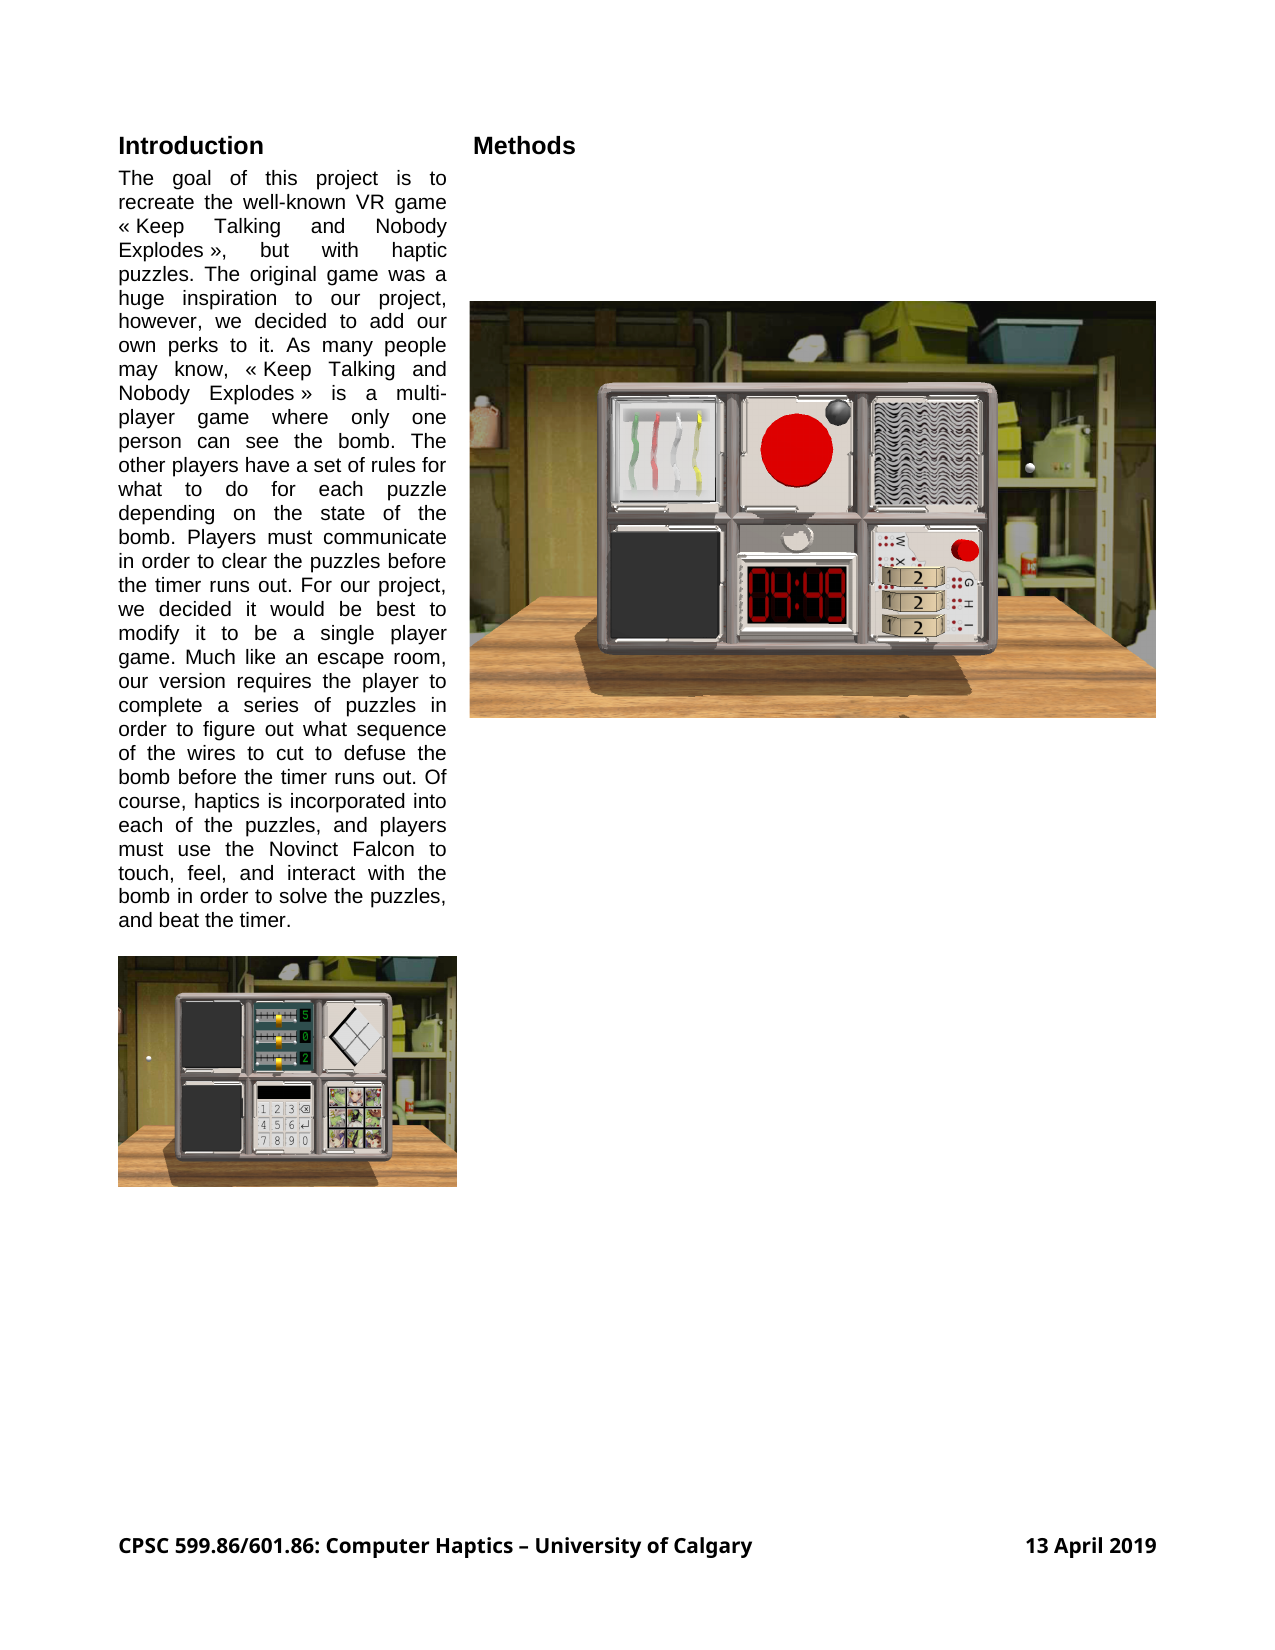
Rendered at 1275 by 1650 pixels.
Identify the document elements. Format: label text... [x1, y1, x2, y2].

text Methods [473, 131, 802, 159]
text The goal of this project is to recreate the well-known VR game « Keep Talking and Nobody Explodes », but with haptic puzzles. The original game was a huge inspiration to our project, however, we decided to add our own perks to it. As many people may know, « Keep Talking and Nobody Explodes » is a multi-player game where only one person can see the bomb. The other players have a set of rules for what to do for each puzzle depending on the state of the bomb. Players must communicate in order to clear the puzzles before the timer runs out. For our project, we decided it would be best to modify it to be a single player game. Much like an escape room, our version requires the player to complete a series of puzzles in order to figure out what sequence of the wires to cut to defuse the bomb before the timer runs out. Of course, haptics is incorporated into each of the puzzles, and players must use the Novinct Falcon to touch, feel, and interact with the bomb in order to solve the puzzles, and beat the timer. [118, 166, 447, 932]
picture [469, 301, 1156, 718]
text Introduction [118, 131, 447, 159]
picture [118, 956, 457, 1187]
